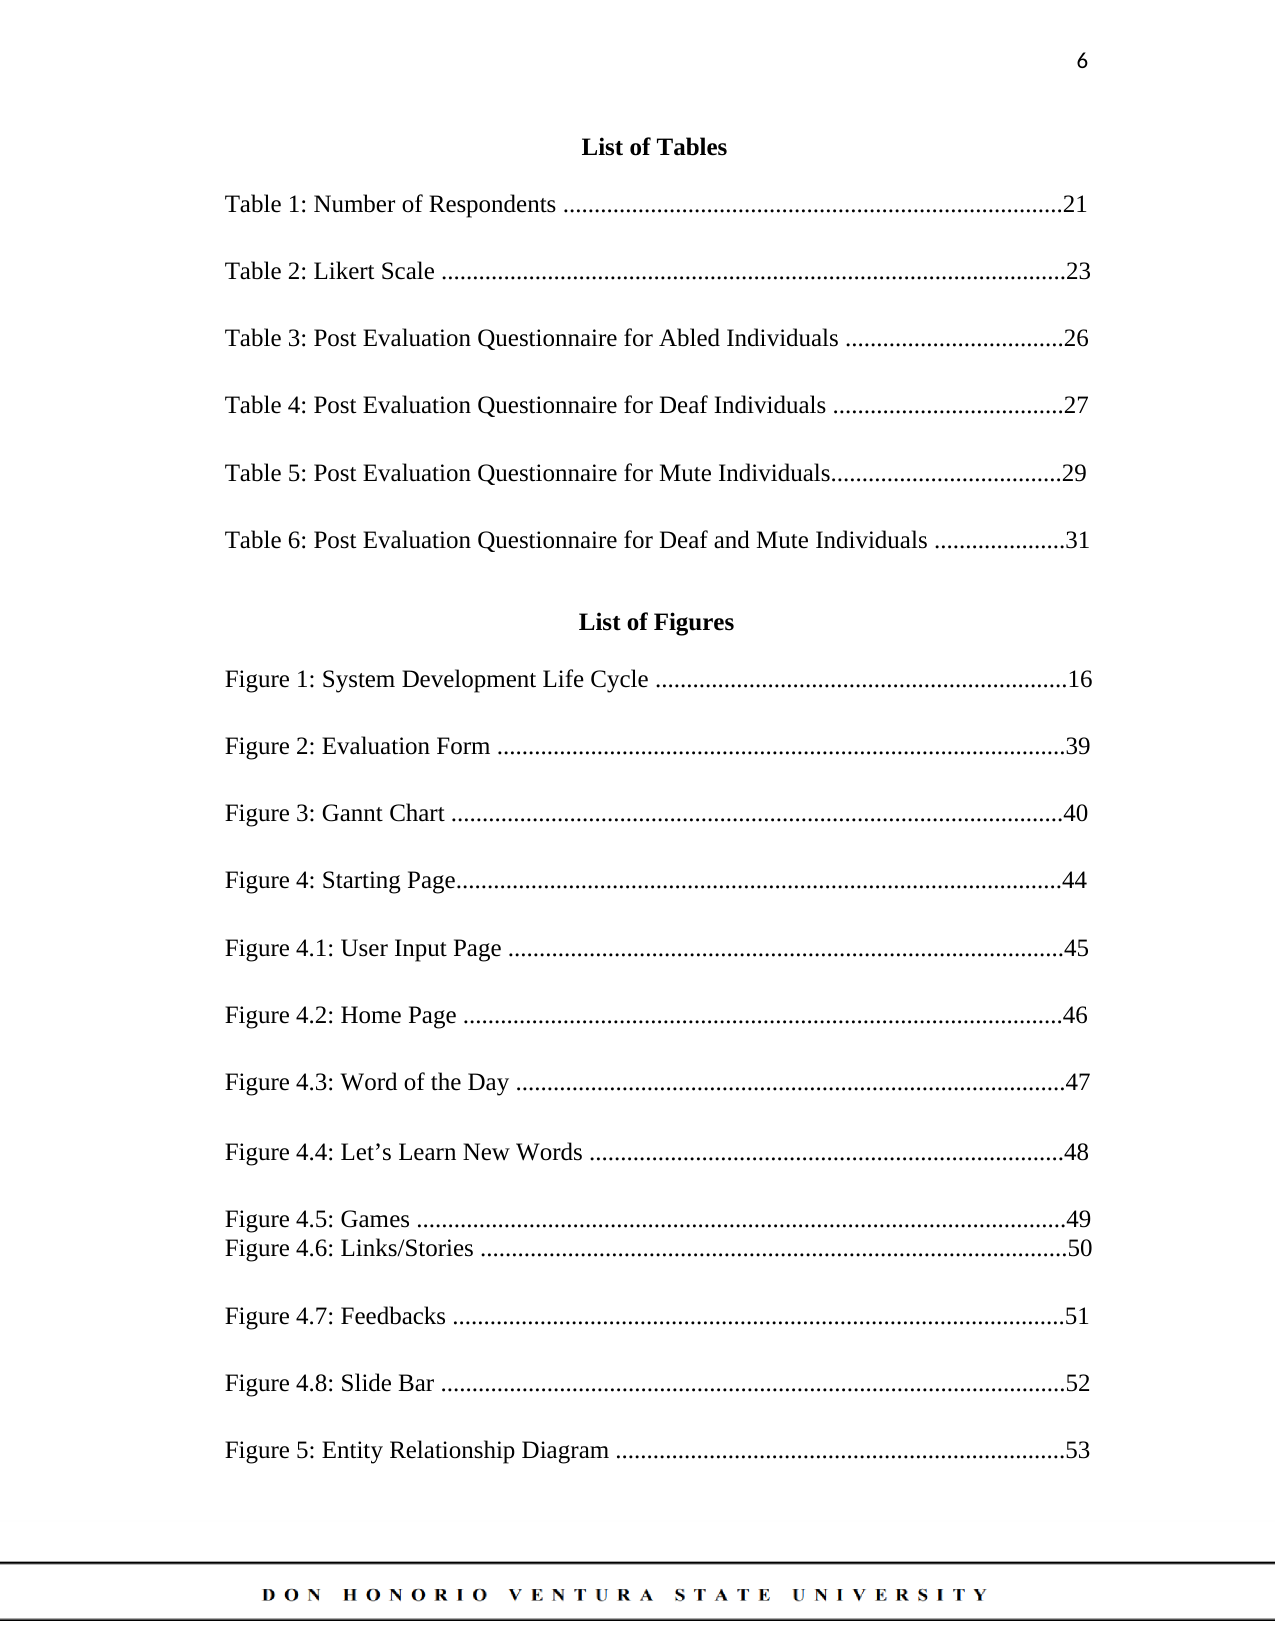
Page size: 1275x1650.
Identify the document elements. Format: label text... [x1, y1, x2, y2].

text Table 4: Post Evaluation Questionnaire for Deaf Individuals .....................................27 [224, 391, 1123, 419]
text Table 5: Post Evaluation Questionnaire for Mute Individuals.....................................29 [224, 458, 1123, 487]
text Table 1: Number of Respondents ................................................................................21 [224, 189, 1123, 217]
text Figure 4.3: Word of the Day ........................................................................................47 [224, 1067, 1123, 1096]
text Figure 2: Evaluation Form ...........................................................................................39 [224, 731, 1123, 760]
text Table 3: Post Evaluation Questionnaire for Abled Individuals ...................................26 [224, 323, 1123, 352]
picture [0, 1519, 1275, 1639]
text Figure 4.4: Let’s Learn New Words ............................................................................48 [224, 1137, 1123, 1165]
text Figure 4.5: Games ........................................................................................................49 Figure 4.6: Links/Stories ..............................................................................................50 [224, 1204, 1123, 1262]
text Table 6: Post Evaluation Questionnaire for Deaf and Mute Individuals .....................31 [224, 525, 1123, 554]
text Figure 4.1: User Input Page .........................................................................................45 [224, 933, 1123, 962]
text Figure 4.8: Slide Bar ....................................................................................................52 [224, 1368, 1123, 1397]
text List of Tables [230, 132, 1079, 160]
text Figure 4: Starting Page.................................................................................................44 [224, 866, 1123, 894]
text Figure 5: Entity Relationship Diagram ........................................................................53 [224, 1435, 1123, 1464]
text Table 2: Likert Scale ....................................................................................................23 [224, 256, 1123, 285]
text Figure 4.2: Home Page ................................................................................................46 [224, 1000, 1123, 1029]
text Figure 1: System Development Life Cycle ..................................................................16 [224, 664, 1123, 693]
text Figure 4.7: Feedbacks ..................................................................................................51 [224, 1301, 1123, 1330]
text List of Figures [230, 607, 1083, 636]
text Figure 3: Gannt Chart ..................................................................................................40 [224, 798, 1123, 827]
